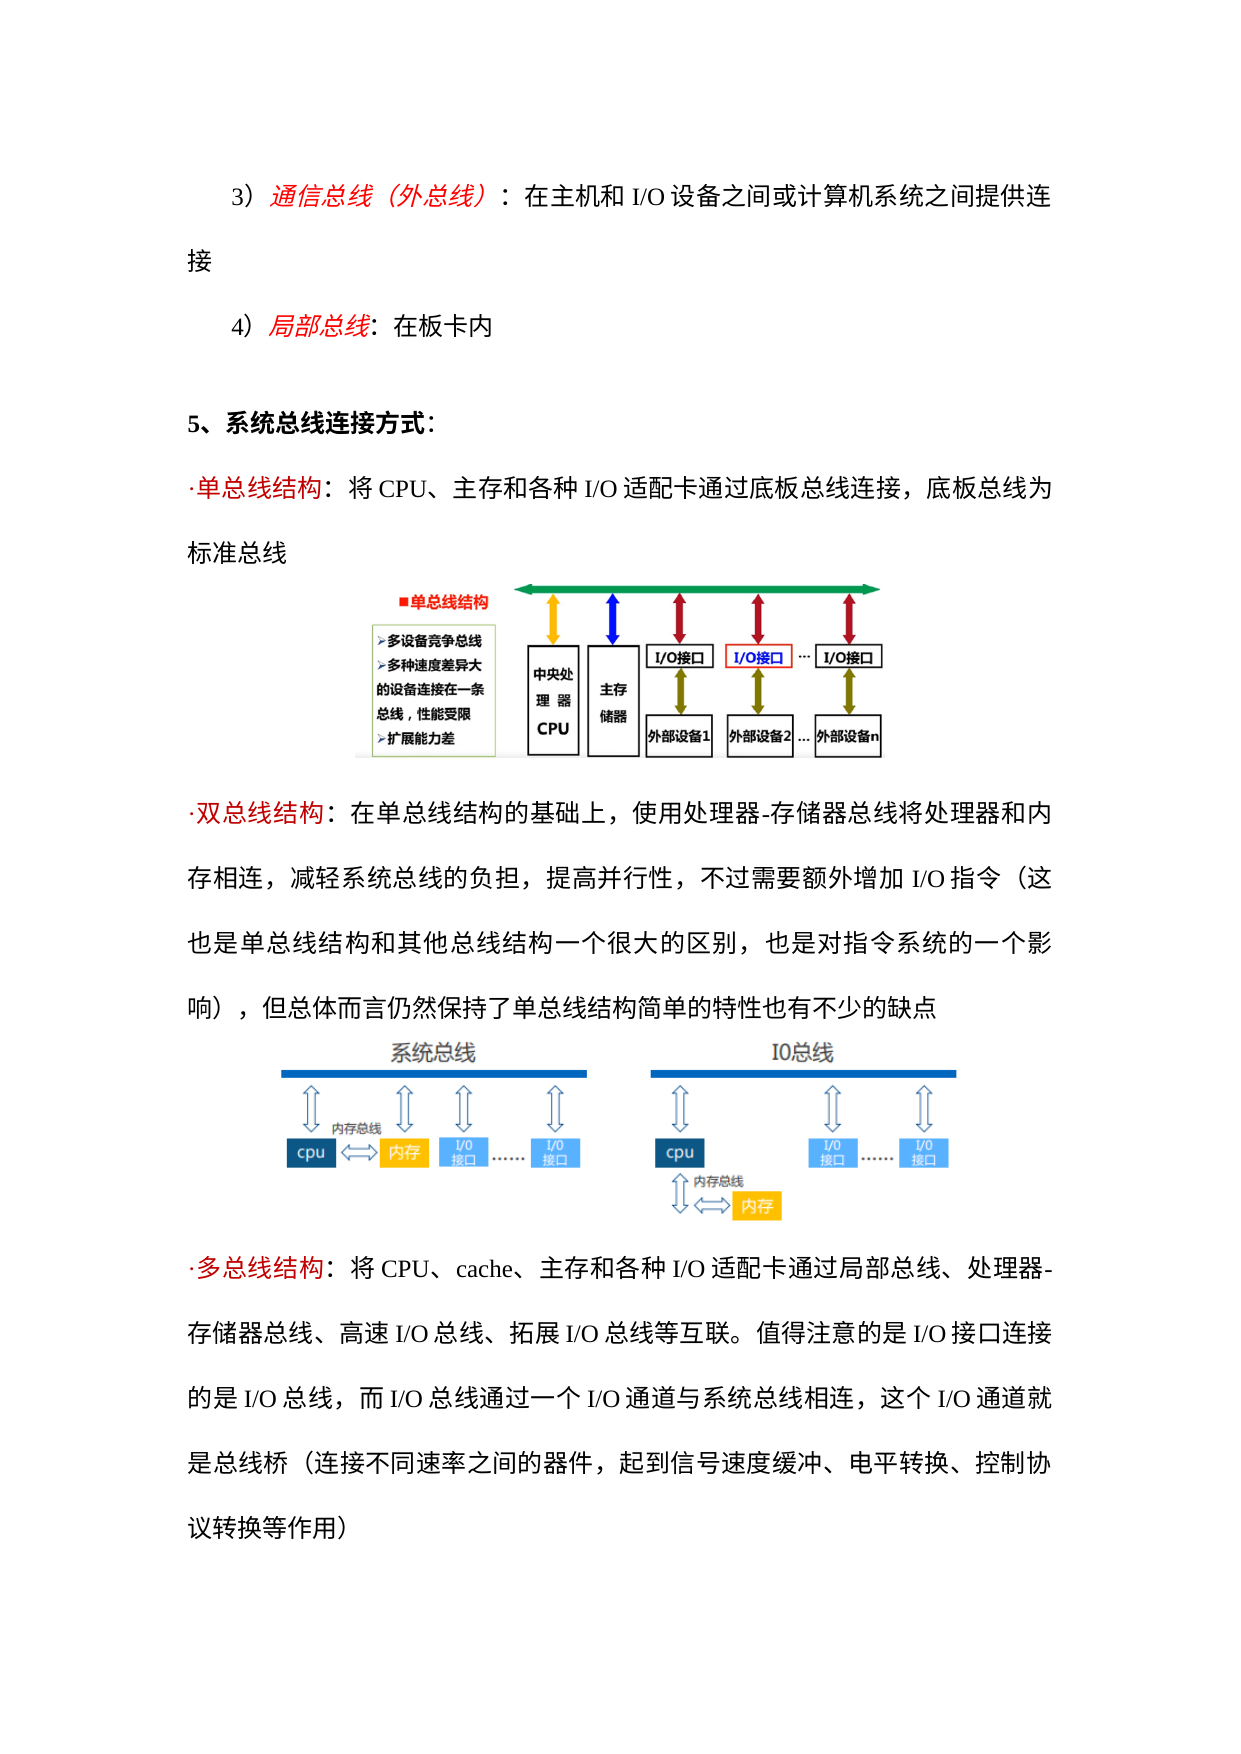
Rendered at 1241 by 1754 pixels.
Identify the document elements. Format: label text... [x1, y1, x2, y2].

text 4）局部总线：在板卡内 [187, 292, 1053, 357]
text 5、系统总线连接方式： [187, 389, 1053, 454]
text ·双总线结构：在单总线结构的基础上，使用处理器-存储器总线将处理器和内存相连，减轻系统总线的负担，提高并行性，不过需要额外增加I/O指令（这也是单总线结构和其他总线结构一个很大的区别，也是对指令系统的一个影响），但总体而言仍然保持了单总线结构简单的特性也有不少的缺点 [187, 779, 1053, 1039]
picture [250, 1039, 990, 1224]
text ·单总线结构：将CPU、主存和各种I/O适配卡通过底板总线连接，底板总线为标准总线 [187, 454, 1053, 584]
text ·多总线结构：将CPU、cache、主存和各种I/O适配卡通过局部总线、处理器-存储器总线、高速I/O总线、拓展I/O总线等互联。值得注意的是I/O接口连接的是I/O总线，而I/O总线通过一个I/O通道与系统总线相连，这个I/O通道就是总线桥（连接不同速率之间的器件，起到信号速度缓冲、电平转换、控制协议转换等作用） [187, 1234, 1053, 1559]
picture [355, 584, 886, 758]
text 3）通信总线（外总线）：在主机和I/O设备之间或计算机系统之间提供连接 [187, 162, 1053, 292]
